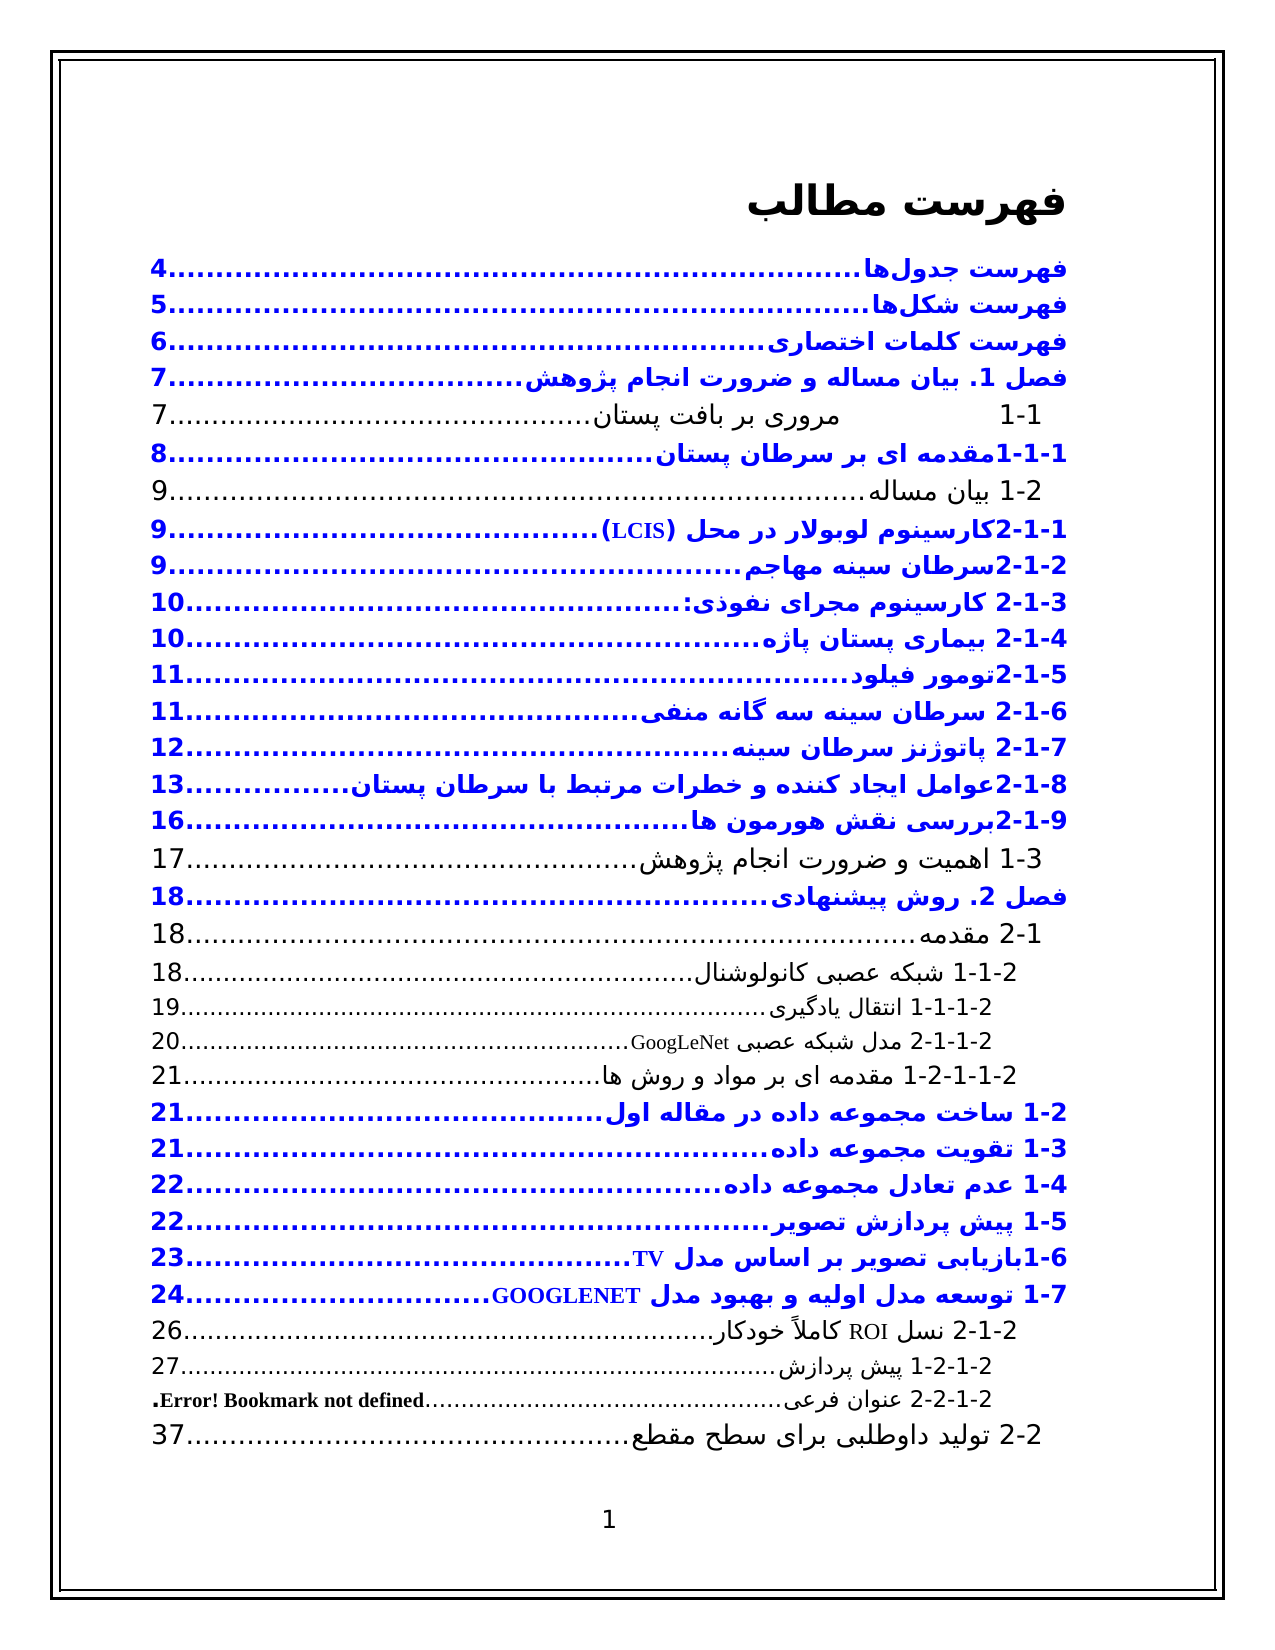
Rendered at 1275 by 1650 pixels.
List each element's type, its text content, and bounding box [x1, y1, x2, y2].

text فهرست جدول‌ها 4 [150, 254, 1068, 283]
text 2-1-3 کارسینوم مجرای نفوذی: 10 [150, 588, 1068, 617]
text 1-1-2 شبکه عصبی کانولوشنال 18 [150, 958, 1018, 987]
text 1-7 توسعه مدل اولیه و بهبود مدل GoogLeNet 24 [150, 1280, 1068, 1309]
text 1-6بازیابی تصویر بر اساس مدل TV 23 [150, 1243, 1068, 1273]
text 2-1-6 سرطان سینه سه گانه منفی 11 [150, 697, 1068, 726]
text 1-3 اهمیت و ضرورت انجام پژوهش 17 [150, 843, 1043, 874]
text فهرست شکل‌ها 5 [150, 290, 1068, 319]
text 2-1-9بررسی نقش هورمون ها 16 [150, 806, 1068, 836]
text فصل 2. روش پیشنهادی 18 [150, 882, 1068, 911]
text 2-1-4 بیماری پستان پاژه 10 [150, 624, 1068, 653]
text فصل 1. بیان مساله و ضرورت انجام پژوهش 7 [150, 363, 1068, 392]
text 2-2-1-2 عنوان فرعی Error! Bookmark not defined. [150, 1386, 993, 1413]
text 2-1-2 نسل ROI کاملاً خودکار 26 [150, 1316, 1018, 1346]
text 2-1-2سرطان سینه مهاجم 9 [150, 551, 1068, 580]
text 1-1-1-2 انتقال یادگیری 19 [150, 994, 993, 1021]
text 1-4 عدم تعادل مجموعه داده 22 [150, 1171, 1068, 1200]
text 1-2-1-1-2 مقدمه ای بر مواد و روش ها 21 [150, 1061, 1018, 1090]
text 1-2-1-2 پیش پردازش 27 [150, 1353, 993, 1379]
text 1-2 بیان مساله 9 [150, 475, 1043, 507]
text 1-2 ساخت مجموعه داده در مقاله اول 21 [150, 1098, 1068, 1127]
text 2-2 تولید داوطلبی برای سطح مقطع 37 [150, 1419, 1043, 1451]
text 2-1 مقدمه 18 [150, 919, 1043, 950]
text 2-1-7 پاتوژنز سرطان سینه 12 [150, 733, 1068, 763]
text 2-1-8عوامل ایجاد کننده و خطرات مرتبط با سرطان پستان 13 [150, 770, 1068, 799]
text 2-1-1کارسینوم لوبولار در محل (LCIS) 9 [150, 515, 1068, 544]
text 1-1 مروری بر بافت پستان 7 [150, 399, 1043, 431]
text فهرست مطالب [150, 177, 1068, 226]
text 1-5 پیش پردازش تصویر 22 [150, 1207, 1068, 1236]
text فهرست کلمات اختصاری 6 [150, 327, 1068, 356]
text 2-1-1-2 مدل شبکه عصبی GoogLeNet 20 [150, 1028, 993, 1054]
text 1-1-1مقدمه ای بر سرطان پستان 8 [150, 439, 1068, 468]
text 1-3 تقویت مجموعه داده 21 [150, 1134, 1068, 1163]
text 2-1-5تومور فیلود 11 [150, 661, 1068, 690]
